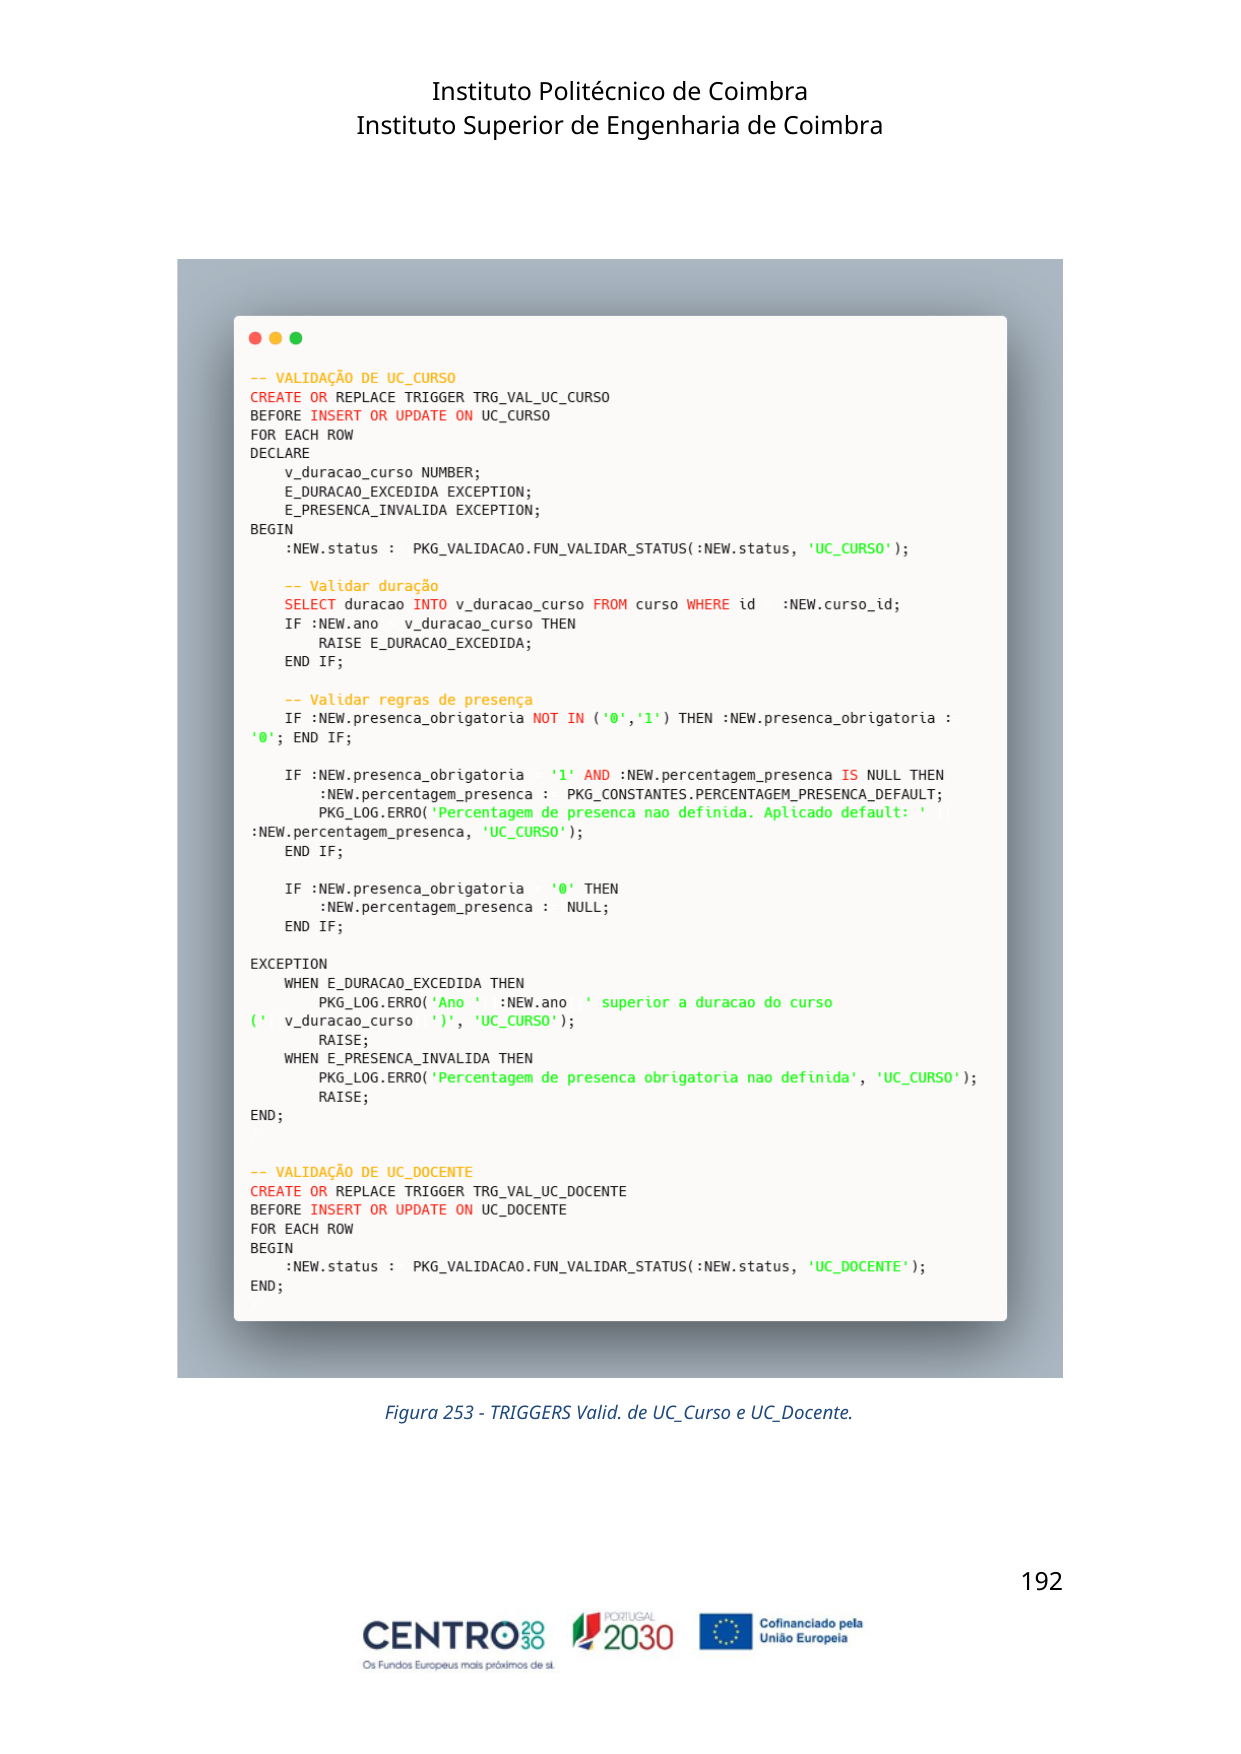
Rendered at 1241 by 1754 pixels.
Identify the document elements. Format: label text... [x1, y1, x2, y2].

picture [349, 1597, 891, 1681]
picture [177, 259, 1063, 1378]
